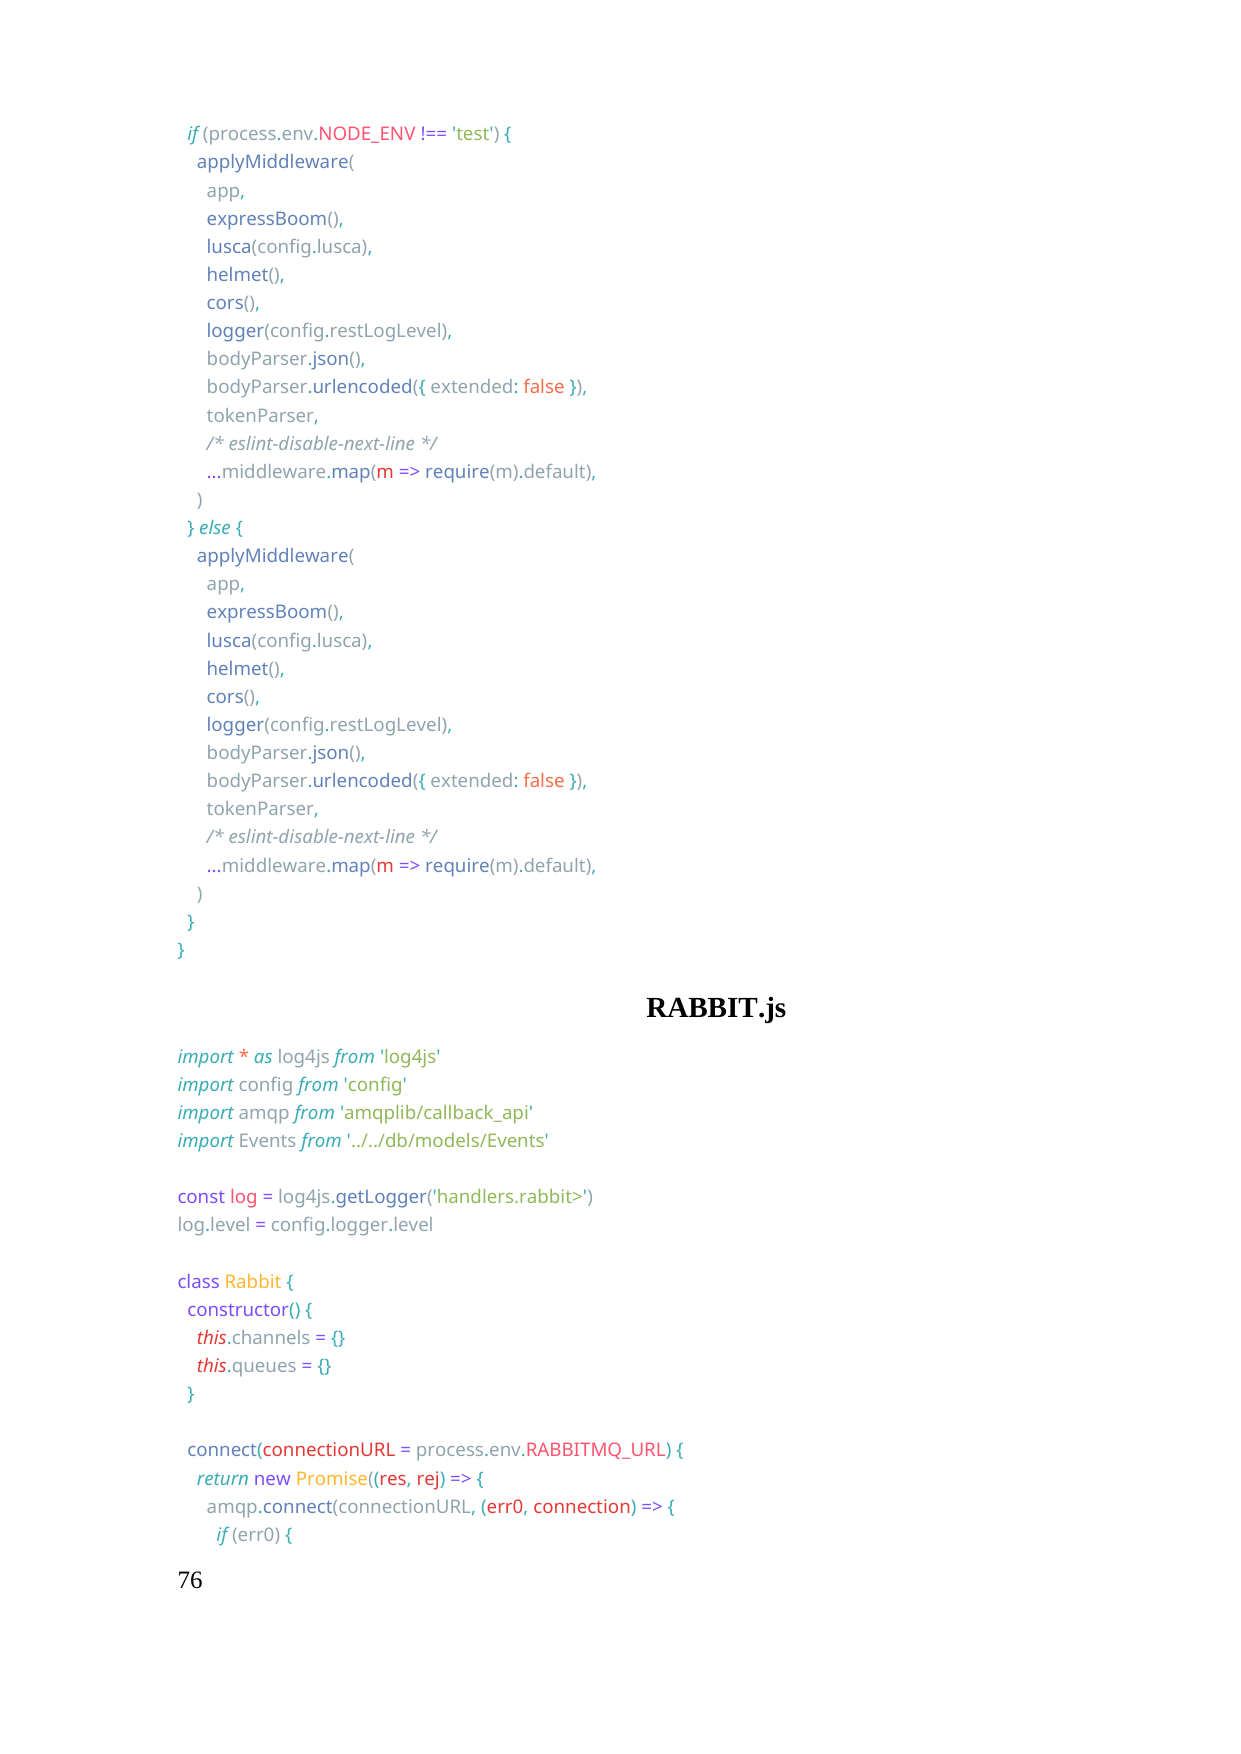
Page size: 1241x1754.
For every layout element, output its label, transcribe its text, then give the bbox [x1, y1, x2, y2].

text ) [177, 877, 1181, 906]
text return new Promise((res, rej) => { [177, 1462, 1181, 1490]
text } else { [177, 512, 1181, 540]
text cors(), [177, 287, 1181, 315]
text import * as log4js from 'log4js' [177, 1040, 1181, 1068]
text import Events from '../../db/models/Events' [177, 1125, 1181, 1153]
text bodyParser.json(), [177, 343, 1181, 371]
text applyMiddleware( [177, 146, 1181, 174]
text if (process.env.NODE_ENV !== 'test') { [177, 118, 1181, 146]
text lusca(config.lusca), [177, 231, 1181, 259]
text /* eslint-disable-next-line */ [177, 821, 1181, 849]
text constructor() { [177, 1293, 1181, 1322]
text cors(), [177, 681, 1181, 709]
text class Rabbit { [177, 1265, 1181, 1293]
text tokenParser, [177, 399, 1181, 427]
text expressBoom(), [177, 596, 1181, 624]
text import amqp from 'amqplib/callback_api' [177, 1097, 1181, 1125]
text if (err0) { [177, 1518, 1181, 1547]
text const log = log4js.getLogger('handlers.rabbit>') [177, 1181, 1181, 1209]
text this.channels = {} [177, 1322, 1181, 1350]
text ...middleware.map(m => require(m).default), [177, 849, 1181, 877]
text helmet(), [177, 652, 1181, 681]
text ) [177, 484, 1181, 512]
text } [177, 934, 1181, 962]
text connect(connectionURL = process.env.RABBITMQ_URL) { [177, 1434, 1181, 1462]
text app, [177, 174, 1181, 202]
text /* eslint-disable-next-line */ [177, 427, 1181, 456]
text } [177, 906, 1181, 934]
text applyMiddleware( [177, 540, 1181, 568]
text bodyParser.urlencoded({ extended: false }), [177, 371, 1181, 399]
text tokenParser, [177, 793, 1181, 821]
text app, [177, 568, 1181, 596]
text helmet(), [177, 259, 1181, 287]
text bodyParser.json(), [177, 737, 1181, 765]
text } [177, 1378, 1181, 1406]
text lusca(config.lusca), [177, 624, 1181, 652]
text logger(config.restLogLevel), [177, 709, 1181, 737]
text amqp.connect(connectionURL, (err0, connection) => { [177, 1490, 1181, 1518]
text logger(config.restLogLevel), [177, 315, 1181, 343]
text this.queues = {} [177, 1350, 1181, 1378]
text import config from 'config' [177, 1068, 1181, 1097]
text RABBIT.js [177, 990, 1181, 1023]
text ...middleware.map(m => require(m).default), [177, 456, 1181, 484]
text log.level = config.logger.level [177, 1209, 1181, 1237]
text bodyParser.urlencoded({ extended: false }), [177, 765, 1181, 793]
text expressBoom(), [177, 202, 1181, 231]
